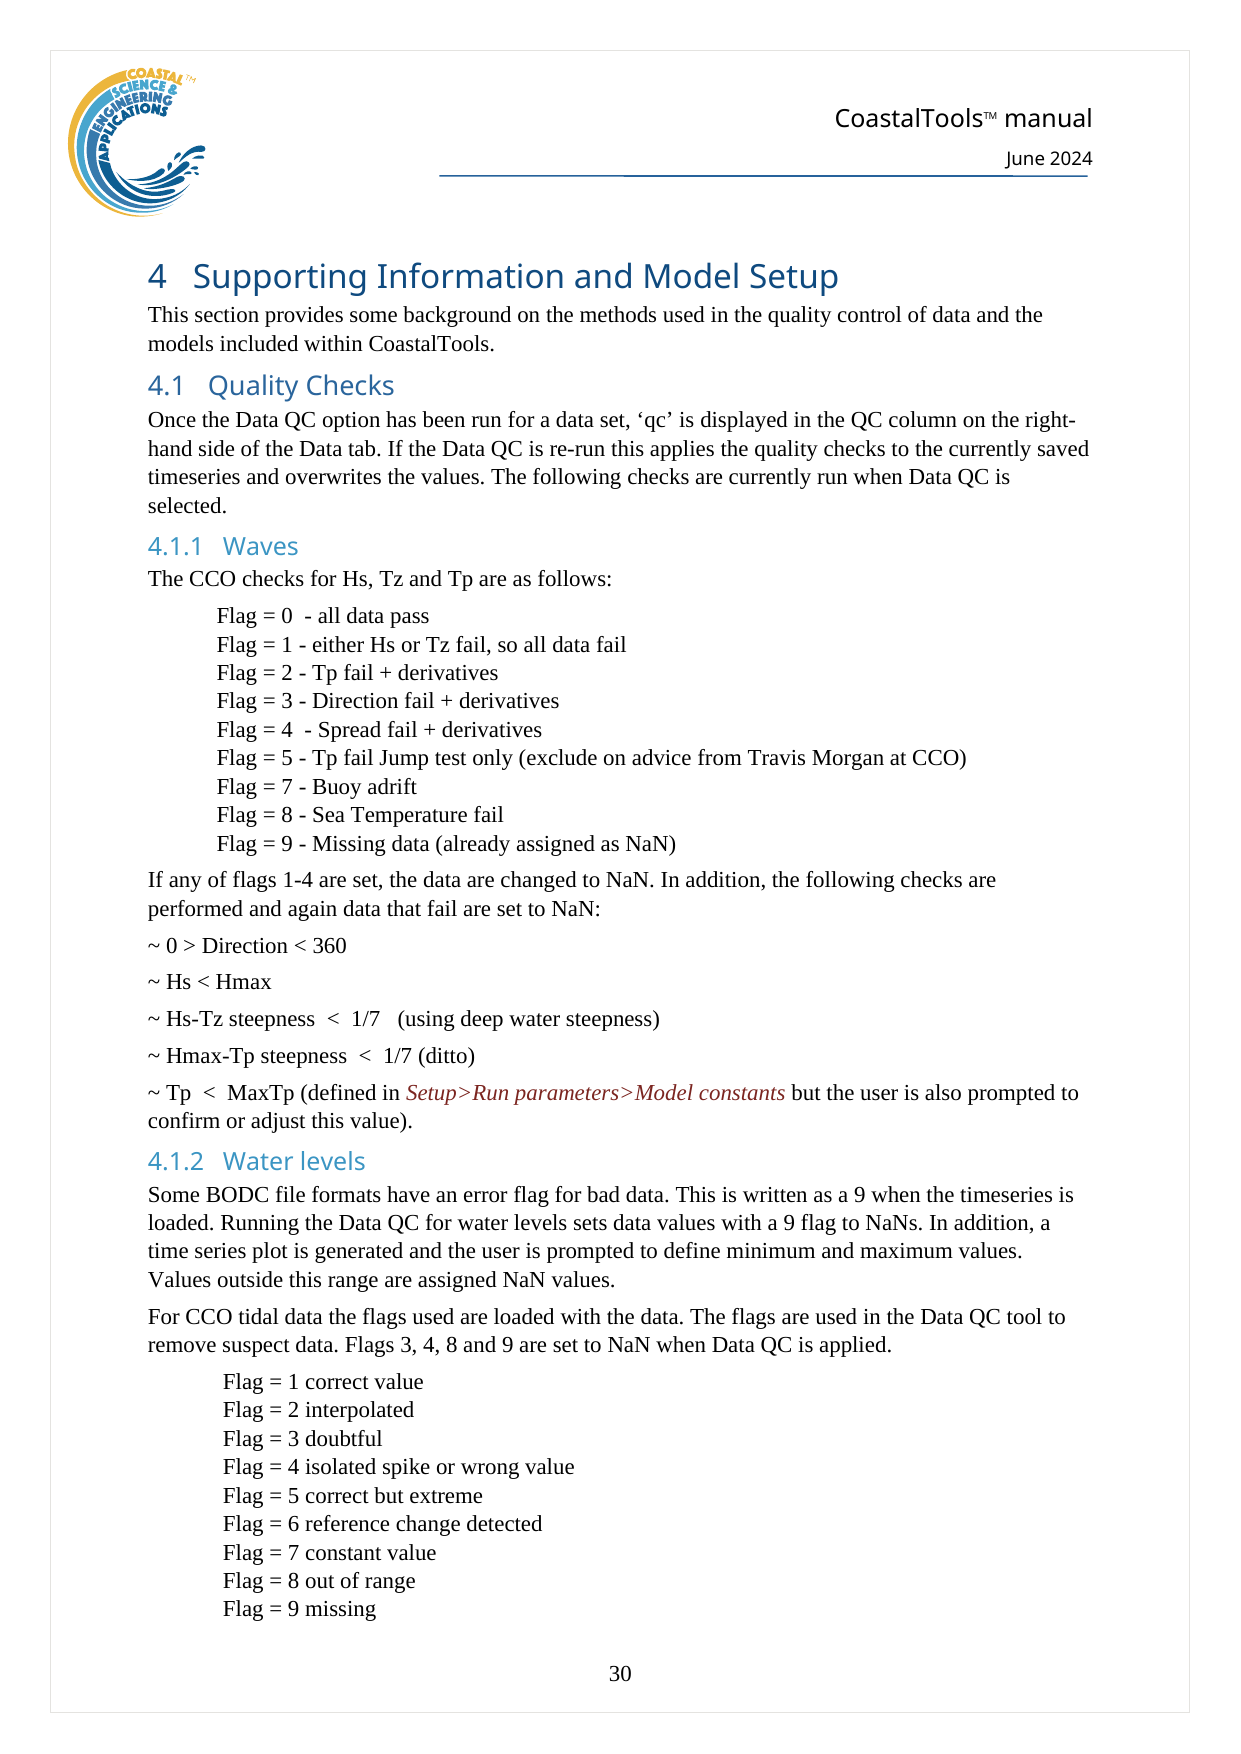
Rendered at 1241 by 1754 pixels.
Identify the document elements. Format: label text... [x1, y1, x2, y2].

text Flag = 9 missing [223, 1596, 1093, 1622]
text ~ 0 > Direction < 360 [148, 932, 1093, 958]
text If any of flags 1-4 are set, the data are changed to NaN. In addition, the following checks are performed and again data that fail are set to NaN: [148, 866, 1093, 921]
text Flag = 4 isolated spike or wrong value [223, 1453, 1093, 1480]
text This section provides some background on the methods used in the quality control of data and the models included within CoastalTools. [148, 302, 1093, 356]
text The CCO checks for Hs, Tz and Tp are as follows: [148, 565, 1093, 592]
text Flag = 6 reference change detected [223, 1510, 1093, 1537]
text ~ Tp < MaxTp (defined in Setup>Run parameters>Model constants but the user is also prompted to confirm or adjust this value). [148, 1079, 1093, 1133]
text Flag = 9 - Missing data (already assigned as NaN) [148, 830, 1093, 856]
text Flag = 2 - Tp fail + derivatives [148, 659, 1093, 685]
subtitle Supporting Information and Model Setup [148, 253, 1093, 298]
subtitle Water levels [148, 1144, 1093, 1178]
text Once the Data QC option has been run for a data set, ‘qc’ is displayed in the QC column on the right-hand side of the Data tab. If the Data QC is re-run this applies the quality checks to the currently saved timeseries and overwrites the values. The following checks are currently run when Data QC is selected. [148, 407, 1093, 518]
text ~ Hs < Hmax [148, 968, 1093, 995]
text Flag = 2 interpolated [223, 1396, 1093, 1423]
text Flag = 5 - Tp fail Jump test only (exclude on advice from Travis Morgan at CCO) [148, 744, 1093, 771]
text Flag = 3 doubtful [223, 1425, 1093, 1451]
text Flag = 1 - either Hs or Tz fail, so all data fail [148, 631, 1093, 657]
text Flag = 4 - Spread fail + derivatives [148, 716, 1093, 742]
text Flag = 7 - Buoy adrift [148, 773, 1093, 799]
text Flag = 1 correct value [148, 1368, 1093, 1394]
subtitle Quality Checks [148, 367, 1093, 404]
text Flag = 7 constant value [223, 1539, 1093, 1565]
text ~ Hs-Tz steepness < 1/7 (using deep water steepness) [148, 1005, 1093, 1032]
text Flag = 8 out of range [223, 1567, 1093, 1593]
text For CCO tidal data the flags used are loaded with the data. The flags are used in the Data QC tool to remove suspect data. Flags 3, 4, 8 and 9 are set to NaN when Data QC is applied. [148, 1303, 1093, 1358]
text Flag = 3 - Direction fail + derivatives [148, 687, 1093, 714]
text Flag = 0 - all data pass [148, 602, 1093, 628]
text ~ Hmax-Tp steepness < 1/7 (ditto) [148, 1042, 1093, 1068]
text Flag = 8 - Sea Temperature fail [148, 801, 1093, 828]
text Some BODC file formats have an error flag for bad data. This is written as a 9 when the timeseries is loaded. Running the Data QC for water levels sets data values with a 9 flag to NaNs. In addition, a time series plot is generated and the user is prompted to define minimum and maximum values. Values outside this range are assigned NaN values. [148, 1181, 1093, 1292]
text Flag = 5 correct but extreme [223, 1482, 1093, 1508]
subtitle Waves [148, 529, 1093, 563]
